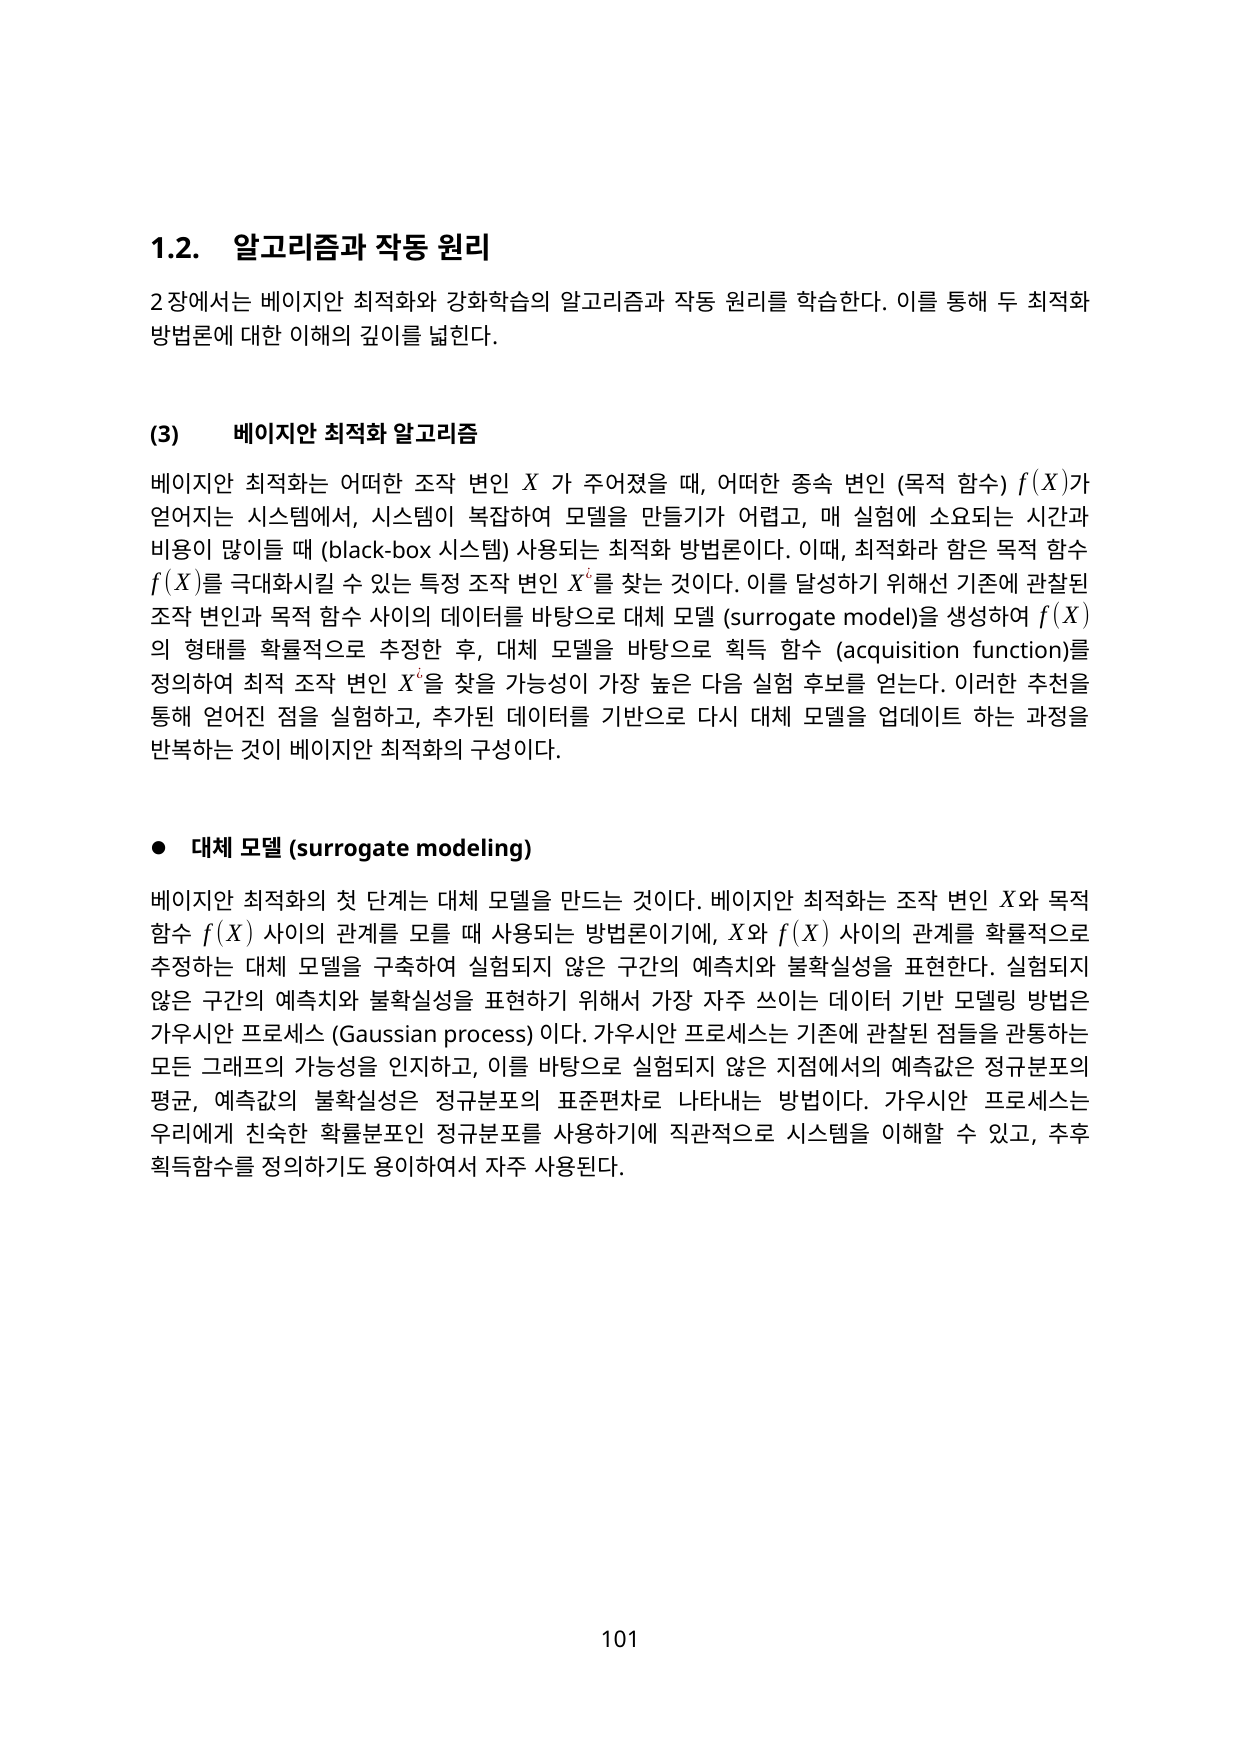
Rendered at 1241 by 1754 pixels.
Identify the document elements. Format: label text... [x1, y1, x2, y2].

text 베이지안 최적화는 어떠한 조작 변인 가 주어졌을 때, 어떠한 종속 변인 (목적 함수) 가 얻어지는 시스템에서, 시스템이 복잡하여 모델을 만들기가 어렵고, 매 실험에 소요되는 시간과 비용이 많이들 때 (black-box 시스템) 사용되는 최적화 방법론이다. 이때, 최적화라 함은 목적 함수 를 극대화시킬 수 있는 특정 조작 변인 를 찾는 것이다. 이를 달성하기 위해선 기존에 관찰된 조작 변인과 목적 함수 사이의 데이터를 바탕으로 대체 모델 (surrogate model)을 생성하여 의 형태를 확률적으로 추정한 후, 대체 모델을 바탕으로 획득 함수 (acquisition function)를 정의하여 최적 조작 변인 을 찾을 가능성이 가장 높은 다음 실험 후보를 얻는다. 이러한 추천을 통해 얻어진 점을 실험하고, 추가된 데이터를 기반으로 다시 대체 모델을 업데이트 하는 과정을 반복하는 것이 베이지안 최적화의 구성이다. [150, 465, 1090, 765]
text 베이지안 최적화의 첫 단계는 대체 모델을 만드는 것이다. 베이지안 최적화는 조작 변인 와 목적 함수 사이의 관계를 모를 때 사용되는 방법론이기에, 와 사이의 관계를 확률적으로 추정하는 대체 모델을 구축하여 실험되지 않은 구간의 예측치와 불확실성을 표현한다. 실험되지 않은 구간의 예측치와 불확실성을 표현하기 위해서 가장 자주 쓰이는 데이터 기반 모델링 방법은 가우시안 프로세스 (Gaussian process) 이다. 가우시안 프로세스는 기존에 관찰된 점들을 관통하는 모든 그래프의 가능성을 인지하고, 이를 바탕으로 실험되지 않은 지점에서의 예측값은 정규분포의 평균, 예측값의 불확실성은 정규분포의 표준편차로 나타내는 방법이다. 가우시안 프로세스는 우리에게 친숙한 확률분포인 정규분포를 사용하기에 직관적으로 시스템을 이해할 수 있고, 추후 획득함수를 정의하기도 용이하여서 자주 사용된다. [150, 883, 1090, 1182]
text 2장에서는 베이지안 최적화와 강화학습의 알고리즘과 작동 원리를 학습한다. 이를 통해 두 최적화 방법론에 대한 이해의 깊이를 넓힌다. [150, 284, 1090, 351]
subtitle 알고리즘과 작동 원리 [150, 225, 1090, 267]
text 대체 모델 (surrogate modeling) [150, 830, 1090, 863]
text 베이지안 최적화 알고리즘 [150, 415, 1090, 449]
